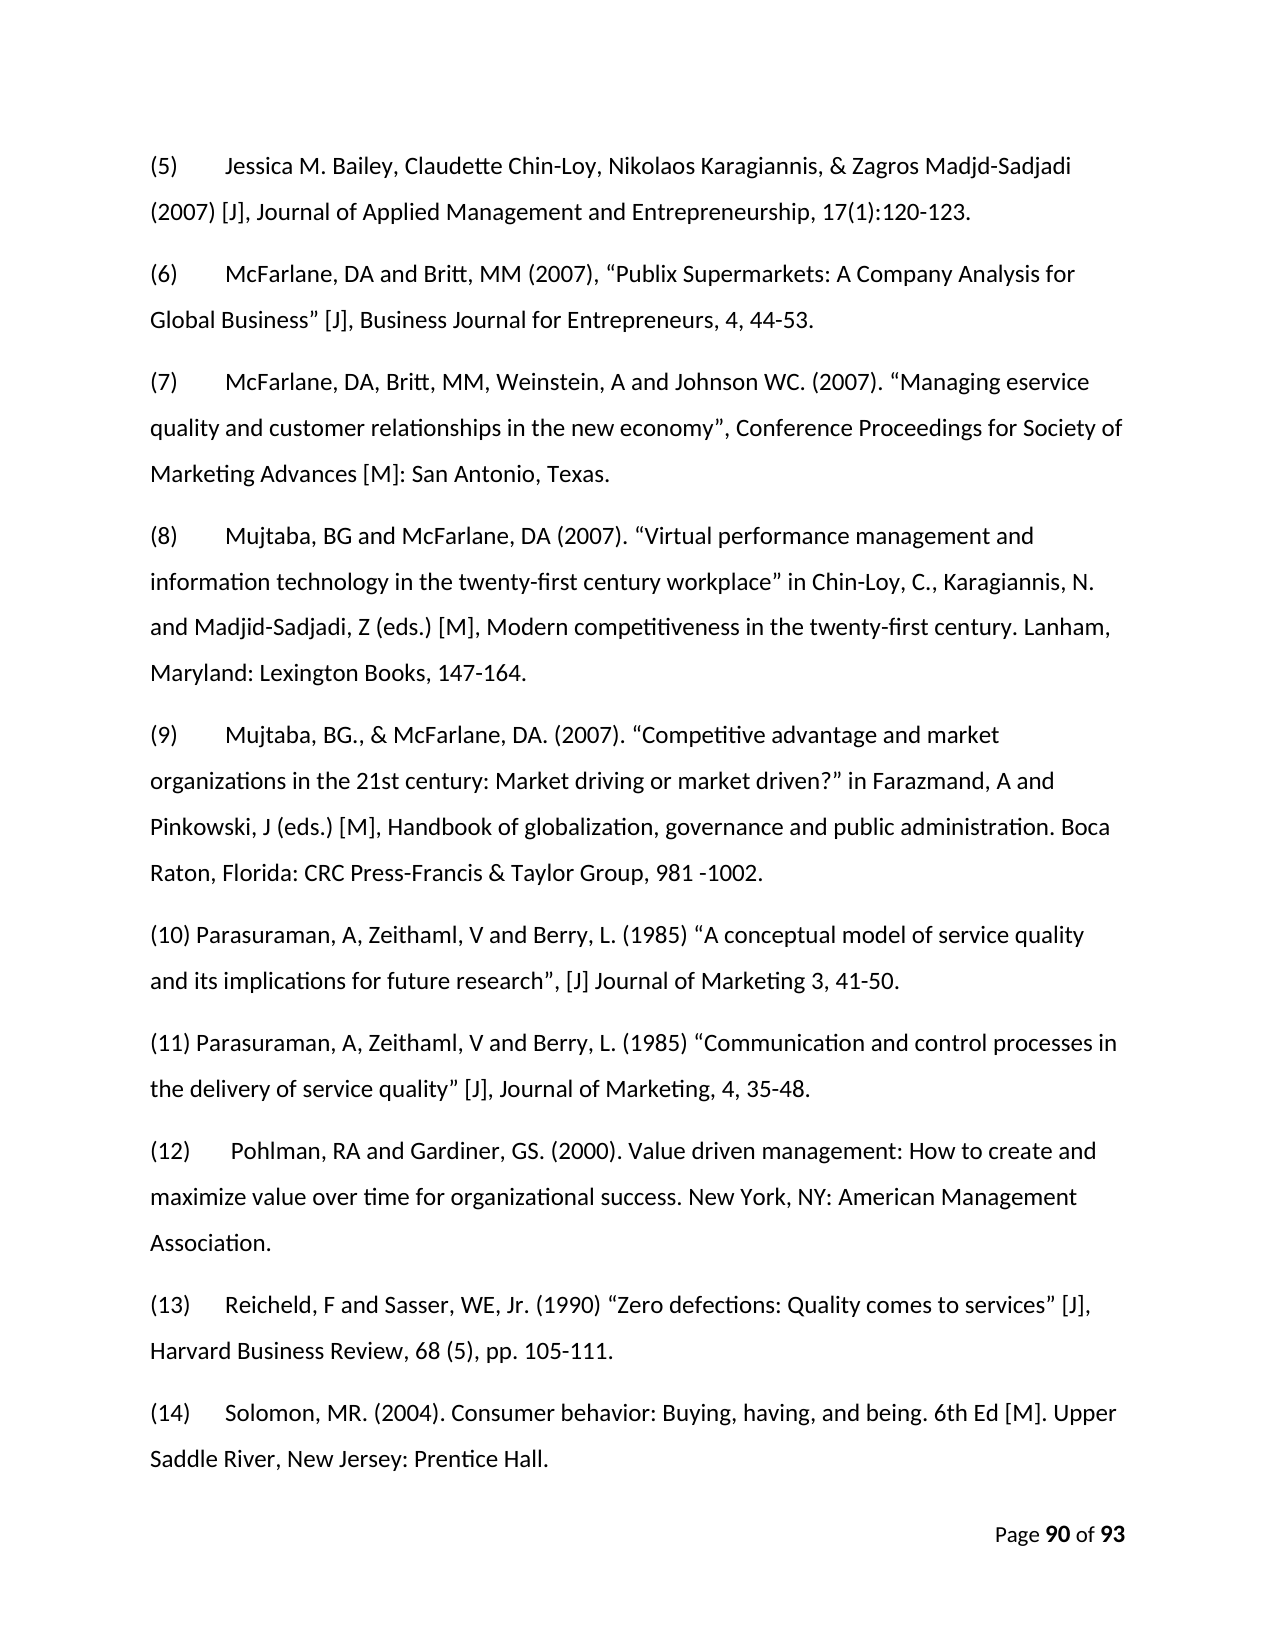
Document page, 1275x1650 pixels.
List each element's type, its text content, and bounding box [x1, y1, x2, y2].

text (12) Pohlman, RA and Gardiner, GS. (2000). Value driven management: How to create and maximize value over time for organizational success. New York, NY: American Management Association. [150, 1136, 1125, 1257]
text (11) Parasuraman, A, Zeithaml, V and Berry, L. (1985) “Communication and control processes in the delivery of service quality” [J], Journal of Marketing, 4, 35-48. [150, 1027, 1125, 1104]
text (7) McFarlane, DA, Britt, MM, Weinstein, A and Johnson WC. (2007). “Managing eservice quality and customer relationships in the new economy”, Conference Proceedings for Society of Marketing Advances [M]: San Antonio, Texas. [150, 366, 1125, 488]
text (13) Reicheld, F and Sasser, WE, Jr. (1990) “Zero defections: Quality comes to services” [J], Harvard Business Review, 68 (5), pp. 105-111. [150, 1289, 1125, 1366]
text (10) Parasuraman, A, Zeithaml, V and Berry, L. (1985) “A conceptual model of service quality and its implications for future research”, [J] Journal of Marketing 3, 41-50. [150, 919, 1125, 996]
text (8) Mujtaba, BG and McFarlane, DA (2007). “Virtual performance management and information technology in the twenty-first century workplace” in Chin-Loy, C., Karagiannis, N. and Madjid-Sadjadi, Z (eds.) [M], Modern competitiveness in the twenty-first century. Lanham, Maryland: Lexington Books, 147-164. [150, 520, 1125, 688]
text (6) McFarlane, DA and Britt, MM (2007), “Publix Supermarkets: A Company Analysis for Global Business” [J], Business Journal for Entrepreneurs, 4, 44-53. [150, 258, 1125, 334]
text (5) Jessica M. Bailey, Claudette Chin-Loy, Nikolaos Karagiannis, & Zagros Madjd-Sadjadi (2007) [J], Journal of Applied Management and Entrepreneurship, 17(1):120-123. [150, 150, 1125, 226]
text (9) Mujtaba, BG., & McFarlane, DA. (2007). “Competitive advantage and market organizations in the 21st century: Market driving or market driven?” in Farazmand, A and Pinkowski, J (eds.) [M], Handbook of globalization, governance and public administration. Boca Raton, Florida: CRC Press-Francis & Taylor Group, 981 -1002. [150, 720, 1125, 887]
text (14) Solomon, MR. (2004). Consumer behavior: Buying, having, and being. 6th Ed [M]. Upper Saddle River, New Jersey: Prentice Hall. [150, 1397, 1125, 1474]
